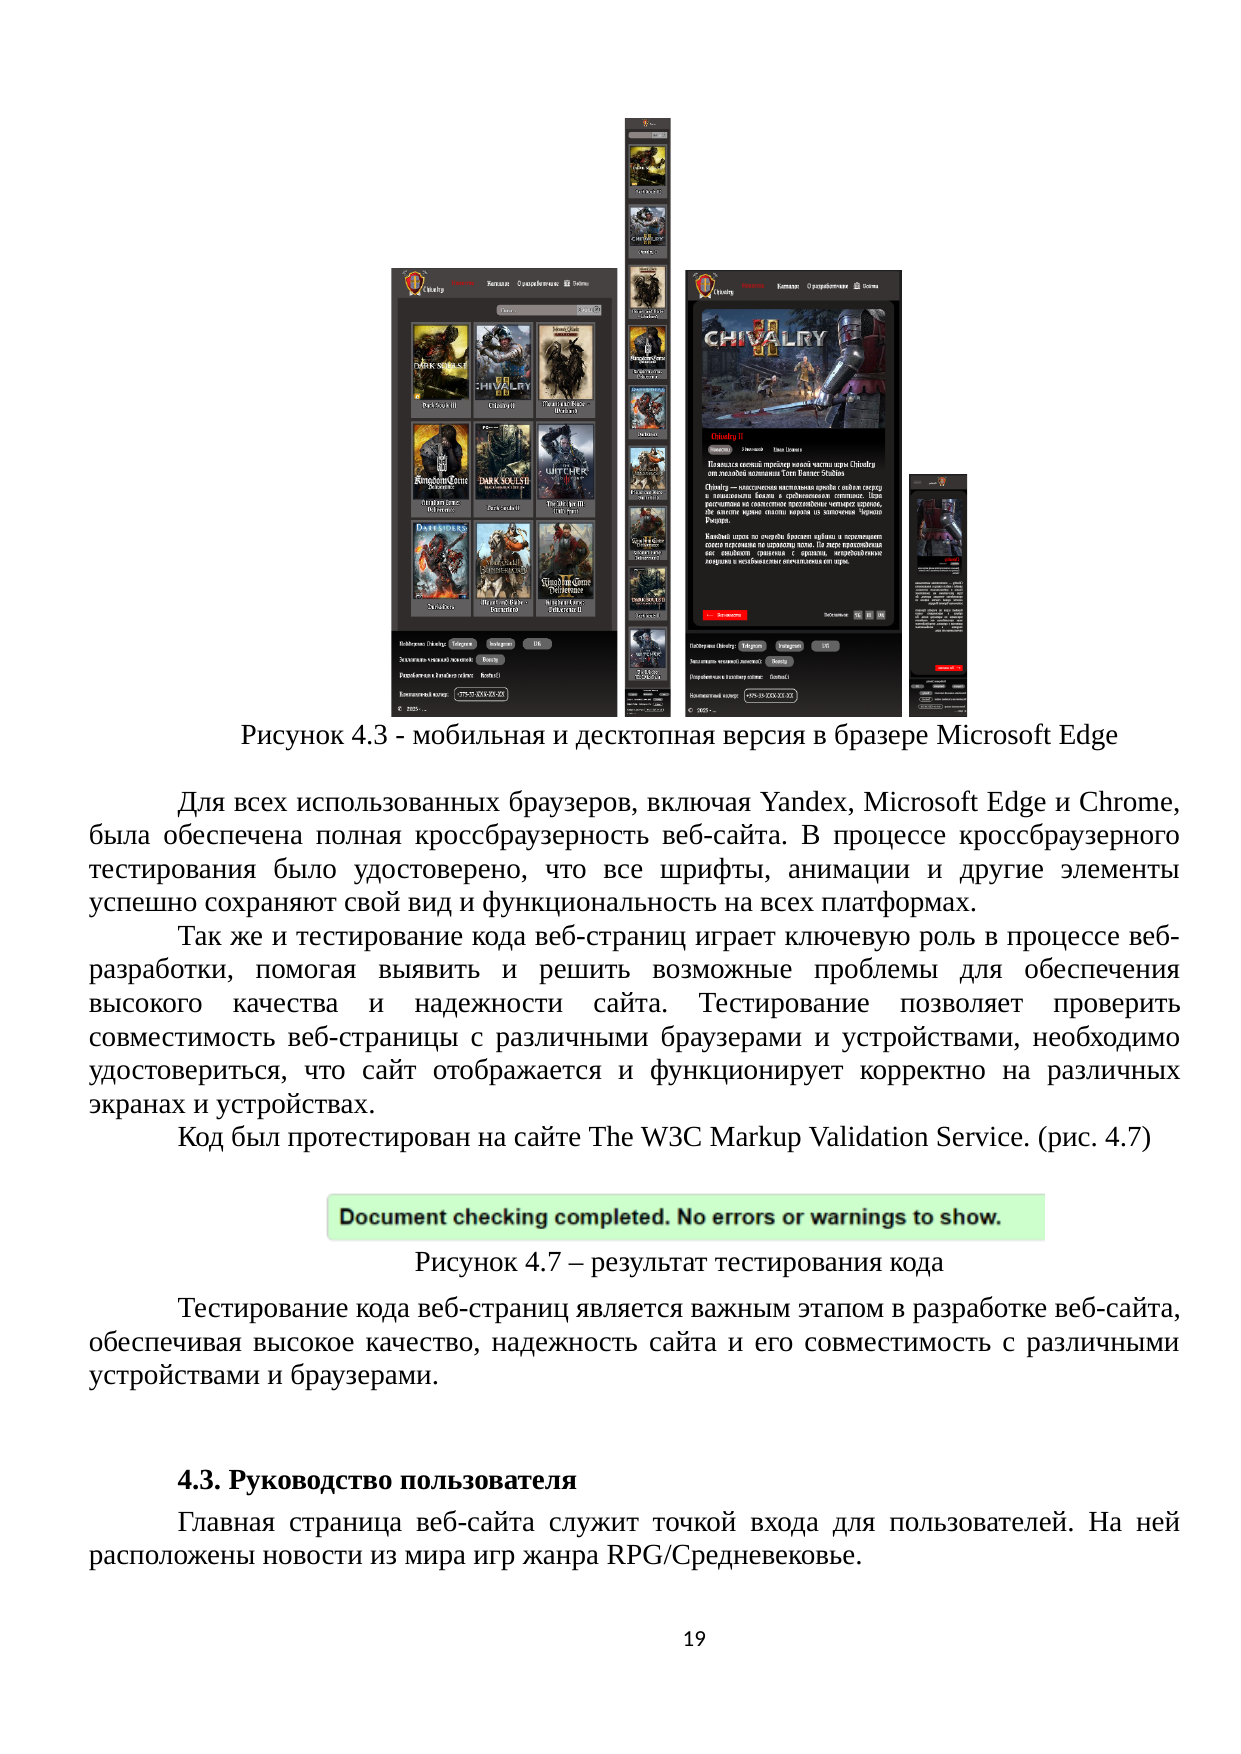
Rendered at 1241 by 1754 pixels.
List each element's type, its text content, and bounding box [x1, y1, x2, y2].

picture [624, 118, 671, 717]
subtitle 4.3. Руководство пользователя [88, 1462, 1181, 1496]
text Рисунок 4.3 - мобильная и десктопная версия в бразере Microsoft Edge [88, 717, 1181, 750]
text Рисунок 4.7 – результат тестирования кода [88, 1244, 1181, 1278]
picture [909, 474, 968, 717]
picture [313, 1186, 1045, 1245]
picture [391, 268, 618, 717]
picture [685, 270, 902, 717]
text Так же и тестирование кода веб-страниц играет ключевую роль в процессе веб-разработки, помогая выявить и решить возможные проблемы для обеспечения высокого качества и надежности сайта. Тестирование позволяет проверить совместимость веб-страницы с различными браузерами и устройствами, необходимо удостовериться, что сайт отображается и функционирует корректно на различных экранах и устройствах. [88, 918, 1181, 1119]
text Для всех использованных браузеров, включая Yandex, Microsoft Edge и Chrome, была обеспечена полная кроссбраузерность веб-сайта. В процессе кроссбраузерного тестирования было удостоверено, что все шрифты, анимации и другие элементы успешно сохраняют свой вид и функциональность на всех платформах. [88, 784, 1181, 918]
text Тестирование кода веб-страниц является важным этапом в разработке веб-сайта, обеспечивая высокое качество, надежность сайта и его совместимость с различными устройствами и браузерами. [88, 1290, 1181, 1391]
text Код был протестирован на сайте The W3C Markup Validation Service. (рис. 4.7) [88, 1119, 1181, 1153]
text Главная страница веб-сайта служит точкой входа для пользователей. На ней расположены новости из мира игр жанра RPG/Средневековье. [88, 1504, 1181, 1571]
